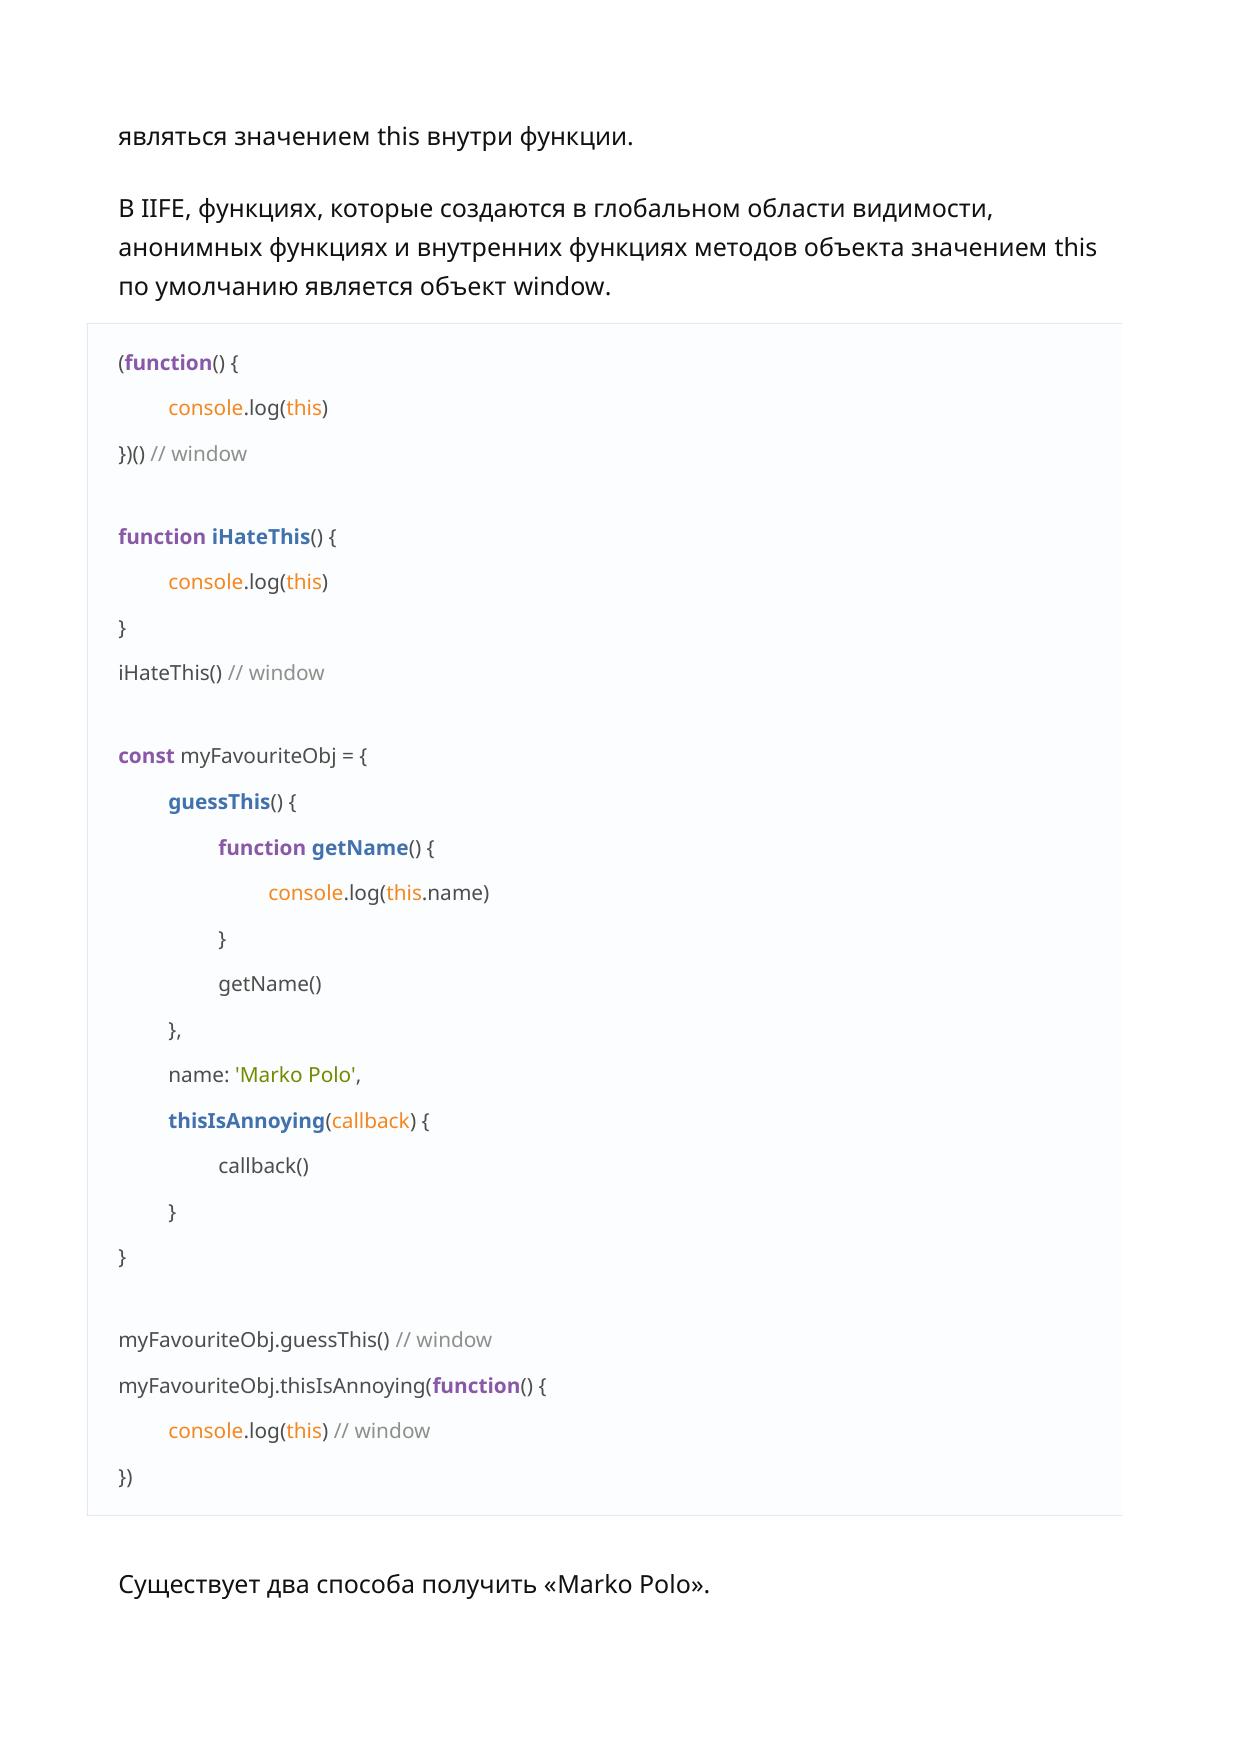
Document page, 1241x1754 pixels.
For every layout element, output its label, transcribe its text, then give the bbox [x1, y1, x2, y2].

text myFavouriteObj.thisIsAnnoying(function() { [88, 1345, 1122, 1391]
text function iHateThis() { [88, 497, 1122, 542]
text iHateThis() // window [88, 633, 1122, 678]
text myFavouriteObj.guessThis() // window [88, 1300, 1122, 1345]
text console.log(this) [88, 542, 1122, 587]
text name: 'Marko Polo', [88, 1035, 1122, 1080]
text (function() { [88, 324, 1122, 368]
text } [88, 898, 1122, 944]
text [118, 1533, 1122, 1601]
text })() // window [88, 413, 1122, 459]
text } [88, 587, 1122, 633]
text thisIsAnnoying(callback) { [88, 1080, 1122, 1126]
text function getName() { [88, 807, 1122, 853]
text console.log(this) // window [88, 1391, 1122, 1436]
text }, [88, 989, 1122, 1035]
text const myFavouriteObj = { [88, 716, 1122, 762]
text console.log(this) [88, 368, 1122, 413]
text callback() [88, 1126, 1122, 1171]
text } [88, 1217, 1122, 1262]
text getName() [88, 944, 1122, 989]
text }) [88, 1436, 1122, 1515]
text } [88, 1171, 1122, 1217]
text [118, 118, 1122, 303]
text guessThis() { [88, 762, 1122, 807]
text console.log(this.name) [88, 853, 1122, 898]
